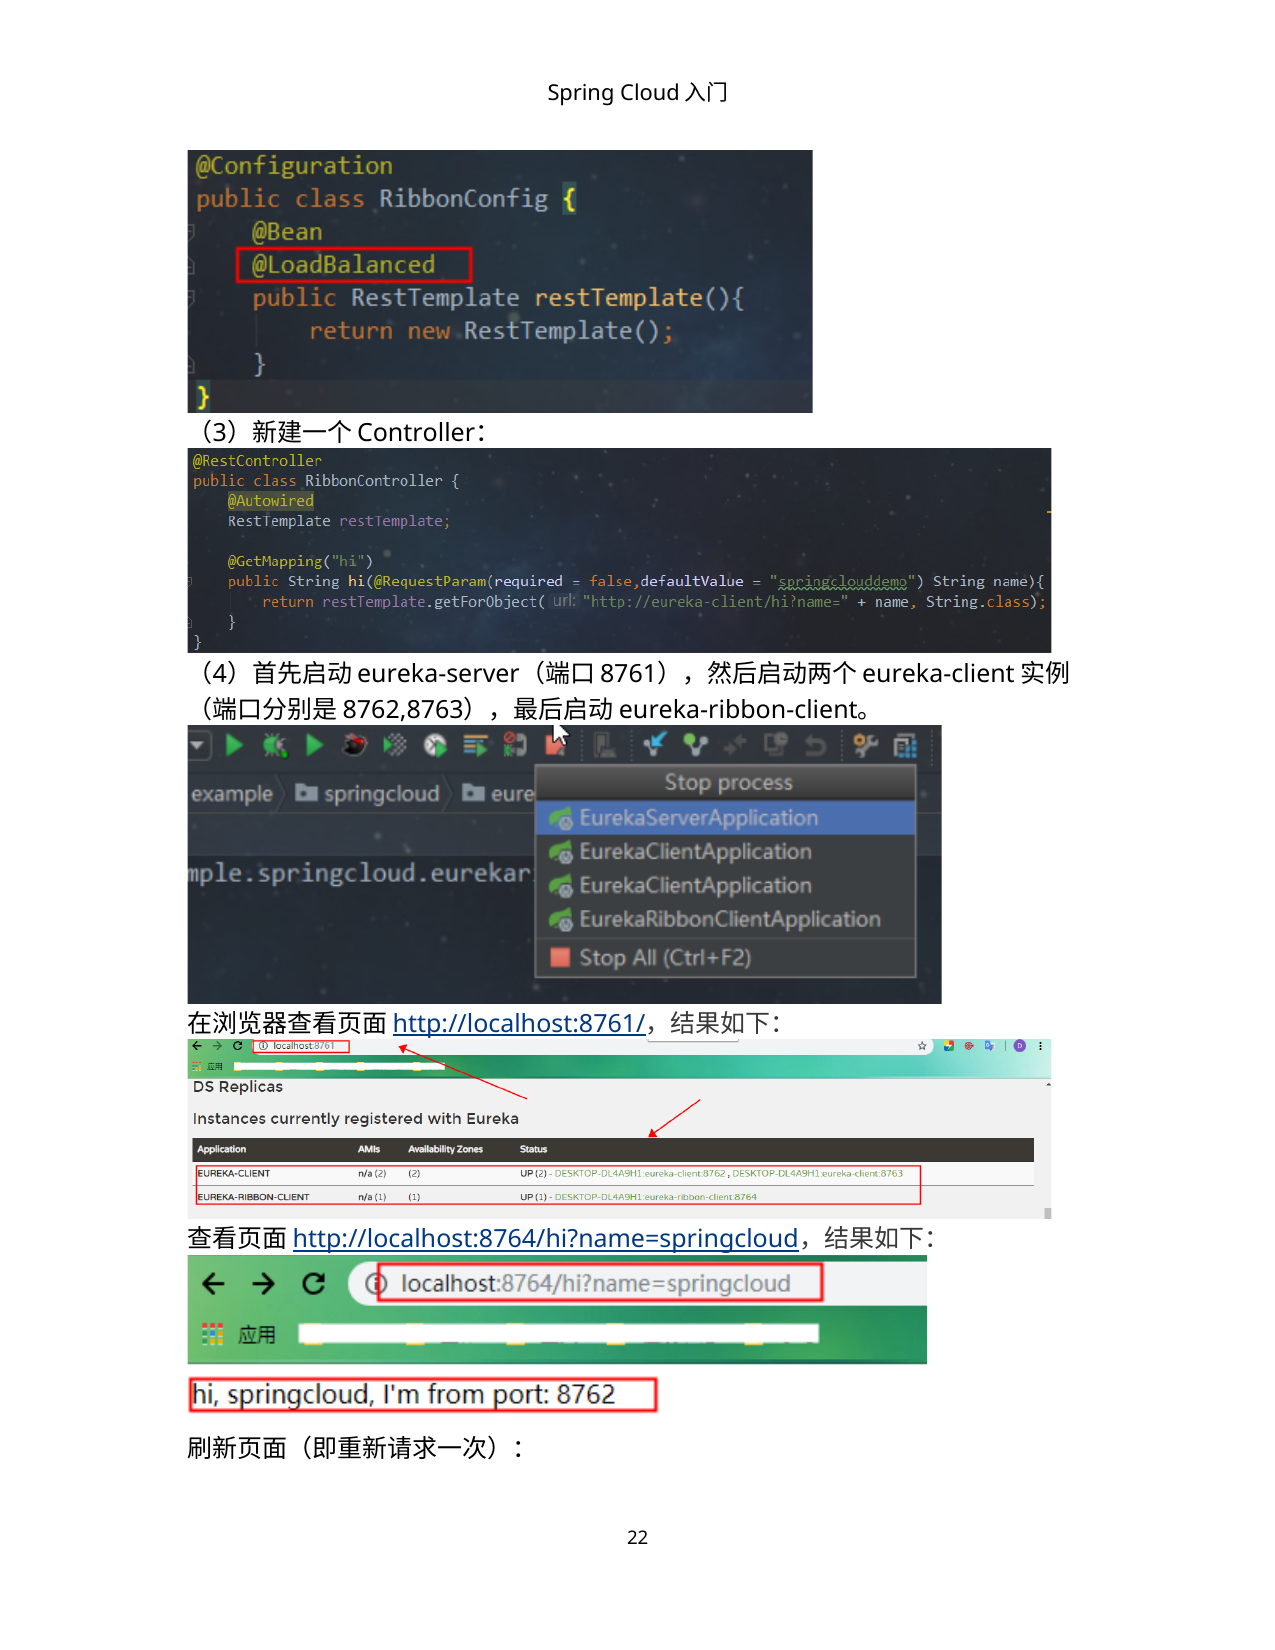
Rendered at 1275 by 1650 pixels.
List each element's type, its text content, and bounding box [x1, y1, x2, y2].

picture [187, 150, 813, 413]
text 查看页面http://localhost:8764/hi?name=springcloud，结果如下： [187, 1219, 1087, 1255]
picture [187, 448, 1052, 653]
picture [187, 725, 942, 1004]
picture [187, 1255, 928, 1429]
picture [187, 1039, 1052, 1219]
text （4）首先启动eureka-server（端口8761），然后启动两个eureka-client实例（端口分别是8762,8763），最后启动eureka-ribbon-client。 [187, 653, 1087, 726]
text 在浏览器查看页面http://localhost:8761/，结果如下： [187, 1003, 1087, 1040]
text 刷新页面（即重新请求一次）： [187, 1428, 1087, 1465]
text （3）新建一个Controller： [187, 412, 1087, 449]
